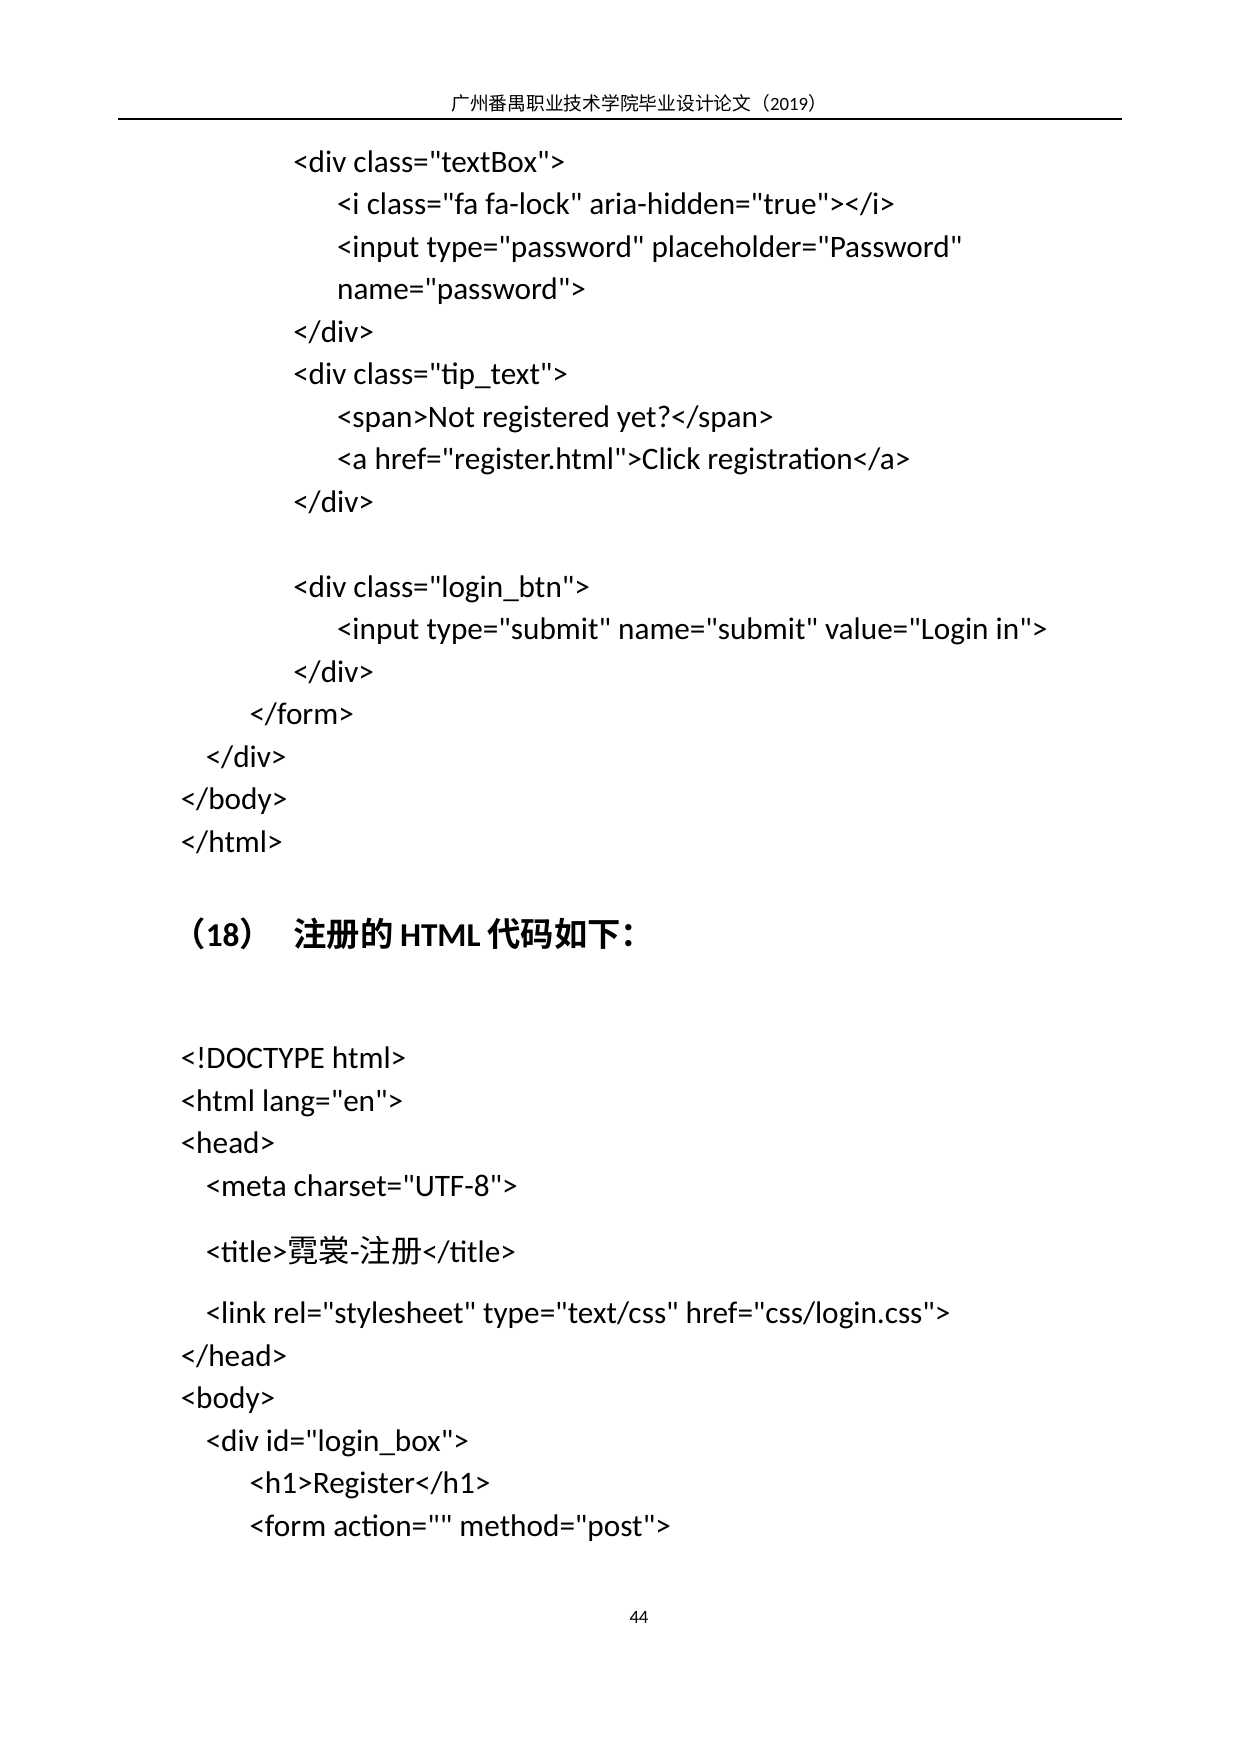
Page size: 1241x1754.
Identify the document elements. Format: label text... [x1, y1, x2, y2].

text <div class="login_btn"> [118, 564, 1122, 607]
text <head> [118, 1121, 1122, 1164]
text <div id="login_box"> [118, 1419, 1122, 1461]
text <div class="textBox"> [118, 139, 1122, 182]
subtitle 注册的HTML代码如下： [139, 889, 1122, 974]
text <link rel="stylesheet" type="text/css" href="css/login.css"> [118, 1291, 1122, 1334]
text <span>Not registered yet?</span> [118, 394, 1122, 437]
text <i class="fa fa-lock" aria-hidden="true"></i> [118, 182, 1122, 224]
text <!DOCTYPE html> [118, 1036, 1122, 1079]
text </head> [118, 1334, 1122, 1376]
text <body> [118, 1376, 1122, 1419]
text <div class="tip_text"> [118, 352, 1122, 394]
text name="password"> [337, 267, 1122, 309]
text </form> [118, 692, 1122, 734]
text <meta charset="UTF-8"> [118, 1164, 1122, 1206]
text </div> [118, 309, 1122, 352]
text </div> [118, 479, 1122, 522]
text <title>霓裳-注册</title> [118, 1206, 1122, 1291]
text <input type="submit" name="submit" value="Login in"> [118, 607, 1122, 649]
text <html lang="en"> [118, 1079, 1122, 1121]
text <form action="" method="post"> [118, 1504, 1122, 1546]
text <input type="password" placeholder="Password" [118, 224, 1122, 267]
text <h1>Register</h1> [118, 1461, 1122, 1504]
text <a href="register.html">Click registration</a> [118, 437, 1122, 479]
text </div> [118, 649, 1122, 692]
text </body> [118, 777, 1122, 819]
text </div> [118, 734, 1122, 777]
text </html> [118, 819, 1122, 862]
